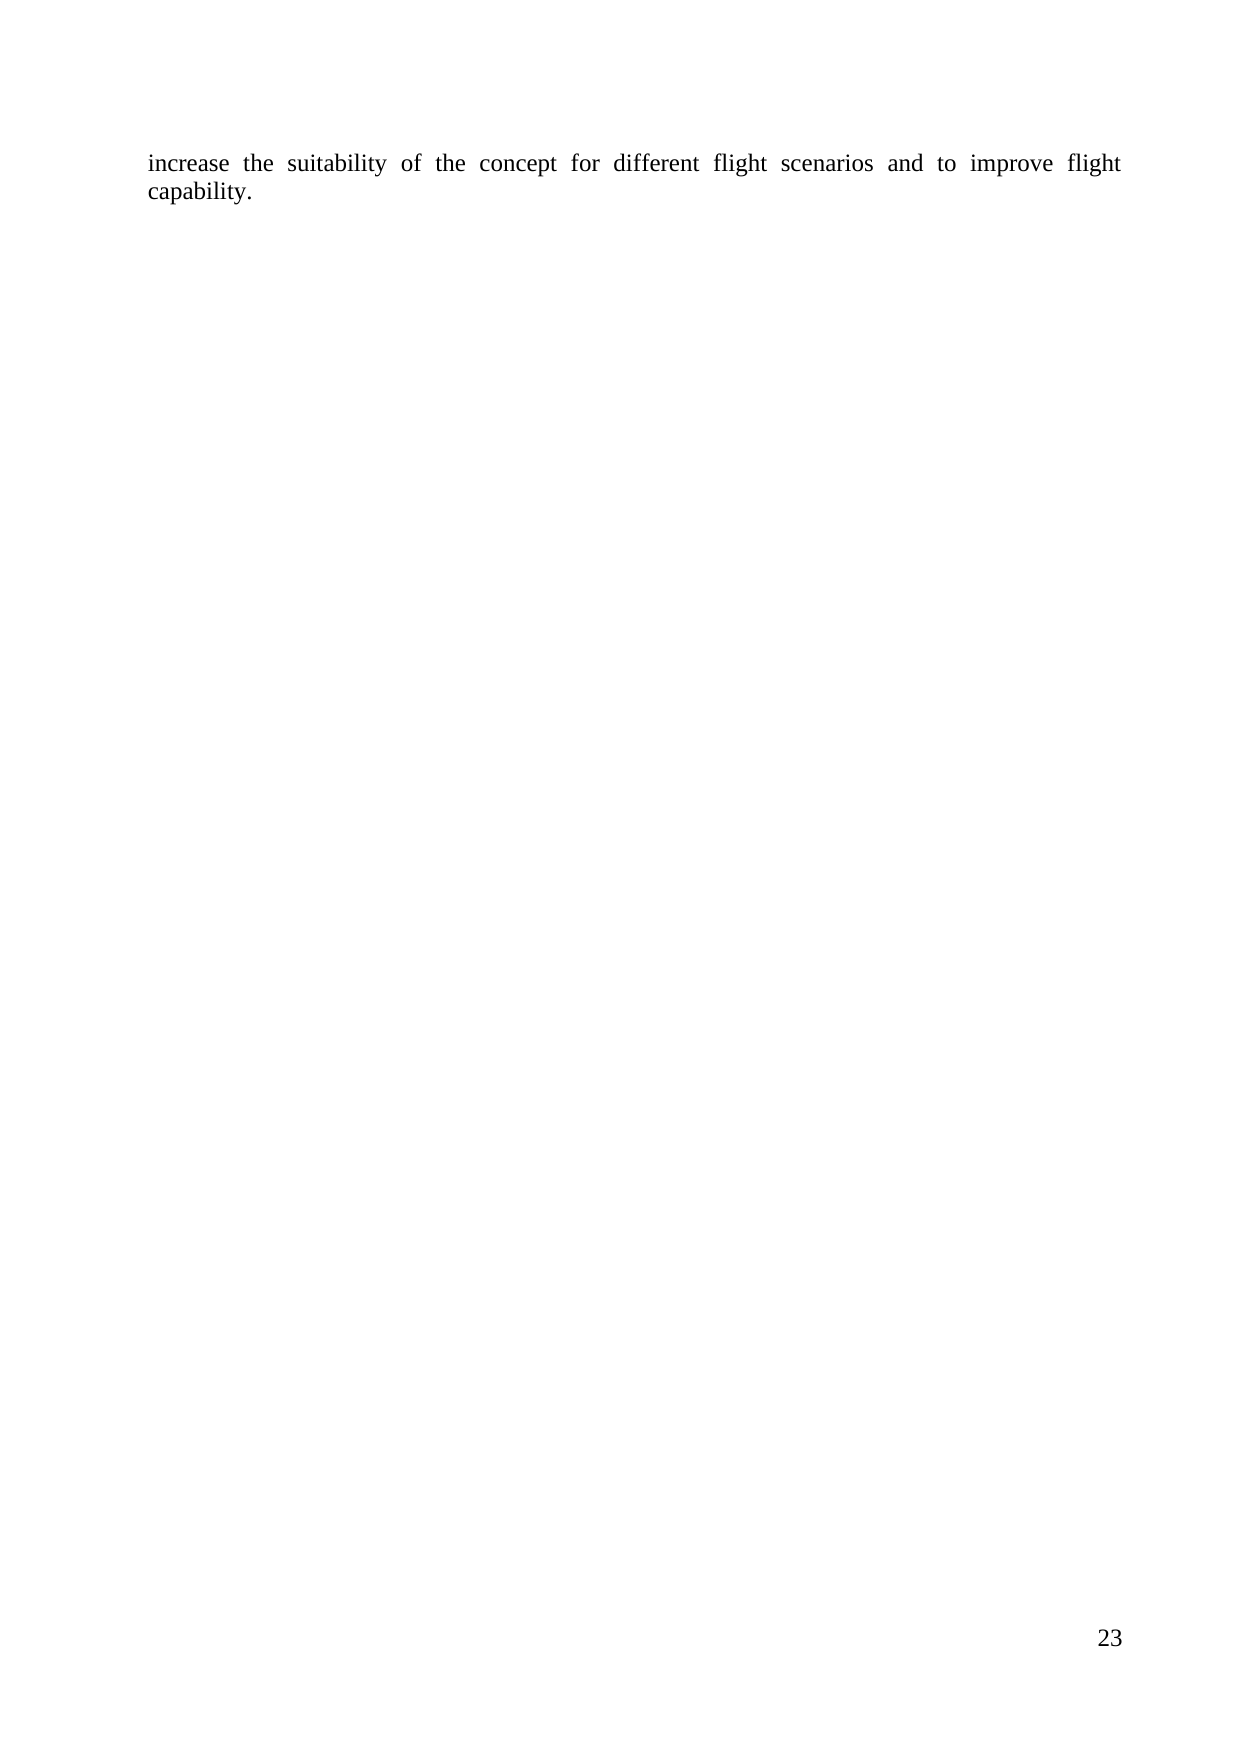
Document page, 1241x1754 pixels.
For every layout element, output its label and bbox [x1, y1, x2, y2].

text [148, 148, 1122, 205]
